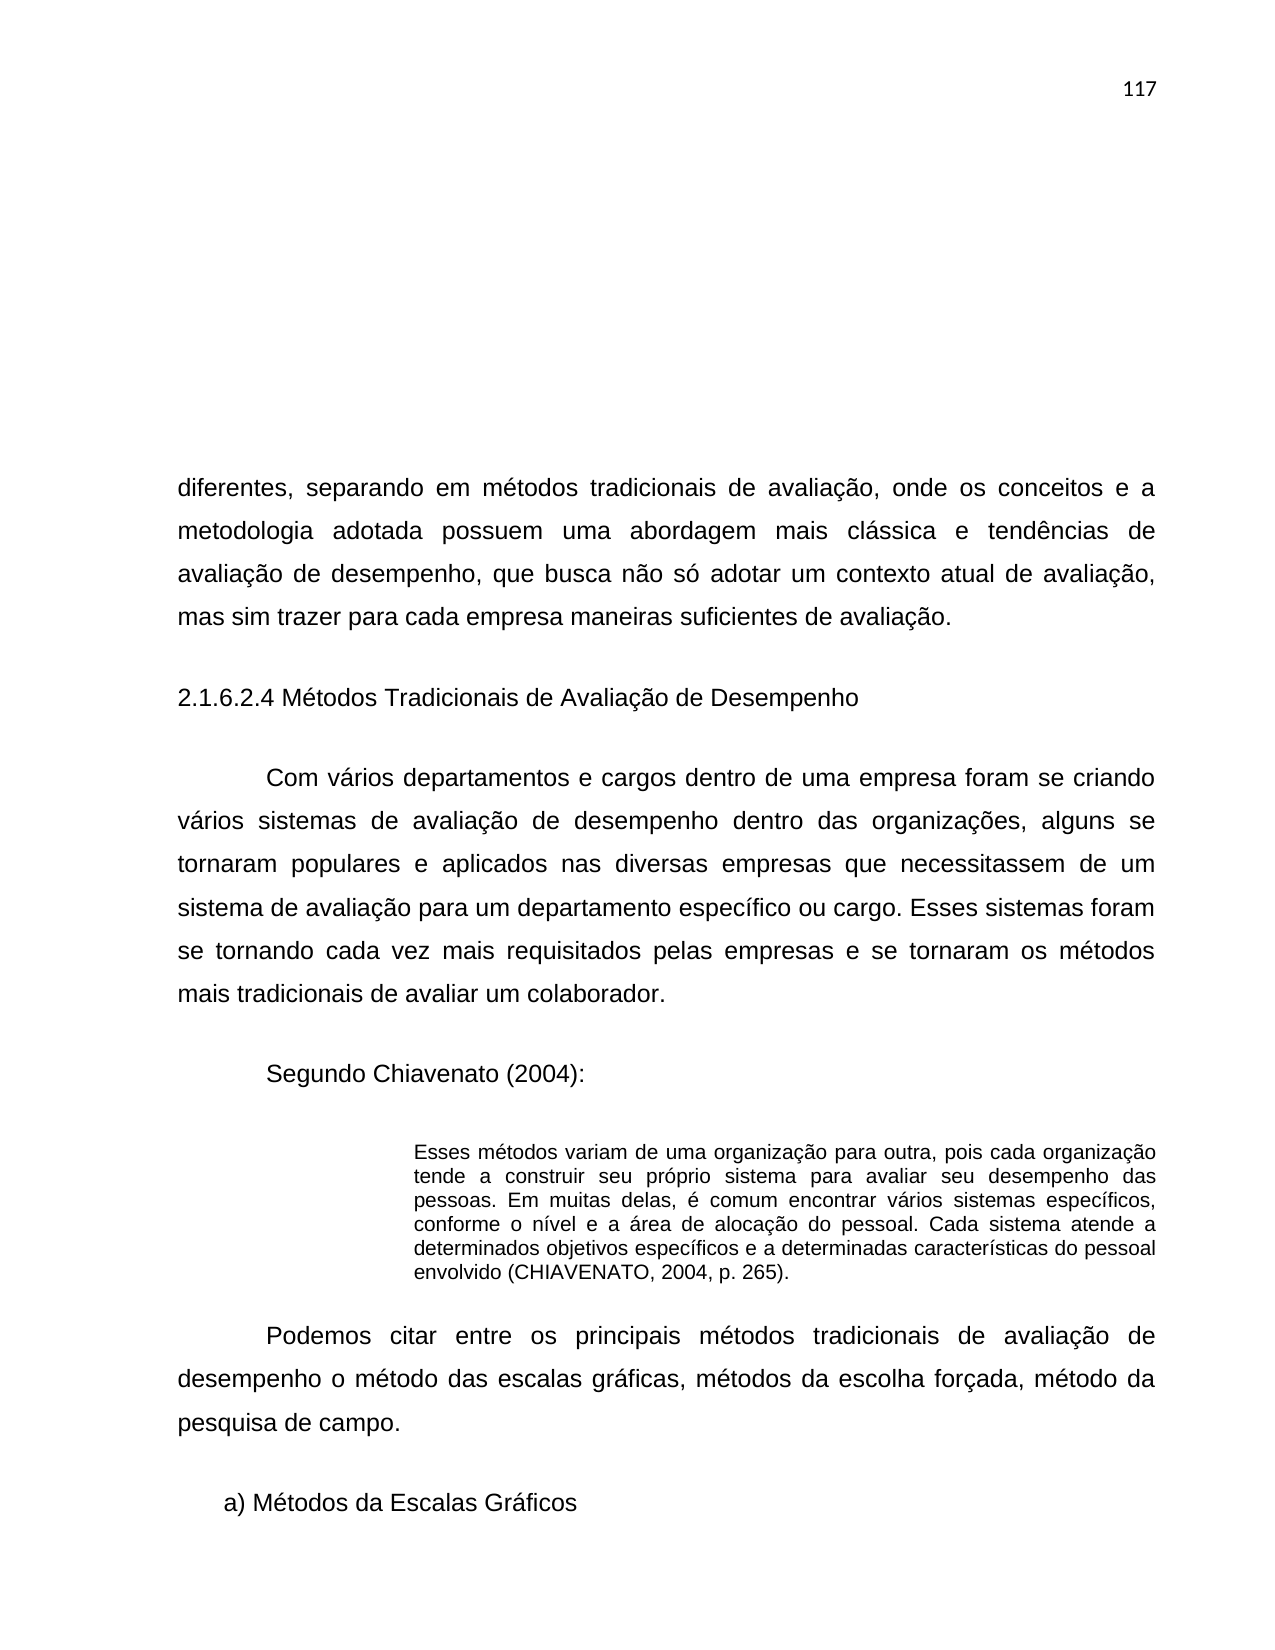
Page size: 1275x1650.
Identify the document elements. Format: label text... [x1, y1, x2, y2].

text Podemos citar entre os principais métodos tradicionais de avaliação de desempenho o método das escalas gráficas, métodos da escolha forçada, método da pesquisa de campo. [177, 1321, 1157, 1436]
text Esses métodos variam de uma organização para outra, pois cada organização tende a construir seu próprio sistema para avaliar seu desempenho das pessoas. Em muitas delas, é comum encontrar vários sistemas específicos, conforme o nível e a área de alocação do pessoal. Cada sistema atende a determinados objetivos específicos e a determinadas características do pessoal envolvido (CHIAVENATO, 2004, p. 265). [413, 1140, 1157, 1284]
text 2.1.6.2.4 Métodos Tradicionais de Avaliação de Desempenho [177, 682, 1157, 711]
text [177, 472, 1157, 631]
text Segundo Chiavenato (2004): [177, 1059, 1157, 1088]
text a) Métodos da Escalas Gráficos [177, 1488, 1157, 1517]
text Com vários departamentos e cargos dentro de uma empresa foram se criando vários sistemas de avaliação de desempenho dentro das organizações, alguns se tornaram populares e aplicados nas diversas empresas que necessitassem de um sistema de avaliação para um departamento específico ou cargo. Esses sistemas foram se tornando cada vez mais requisitados pelas empresas e se tornaram os métodos mais tradicionais de avaliar um colaborador. [177, 763, 1157, 1007]
